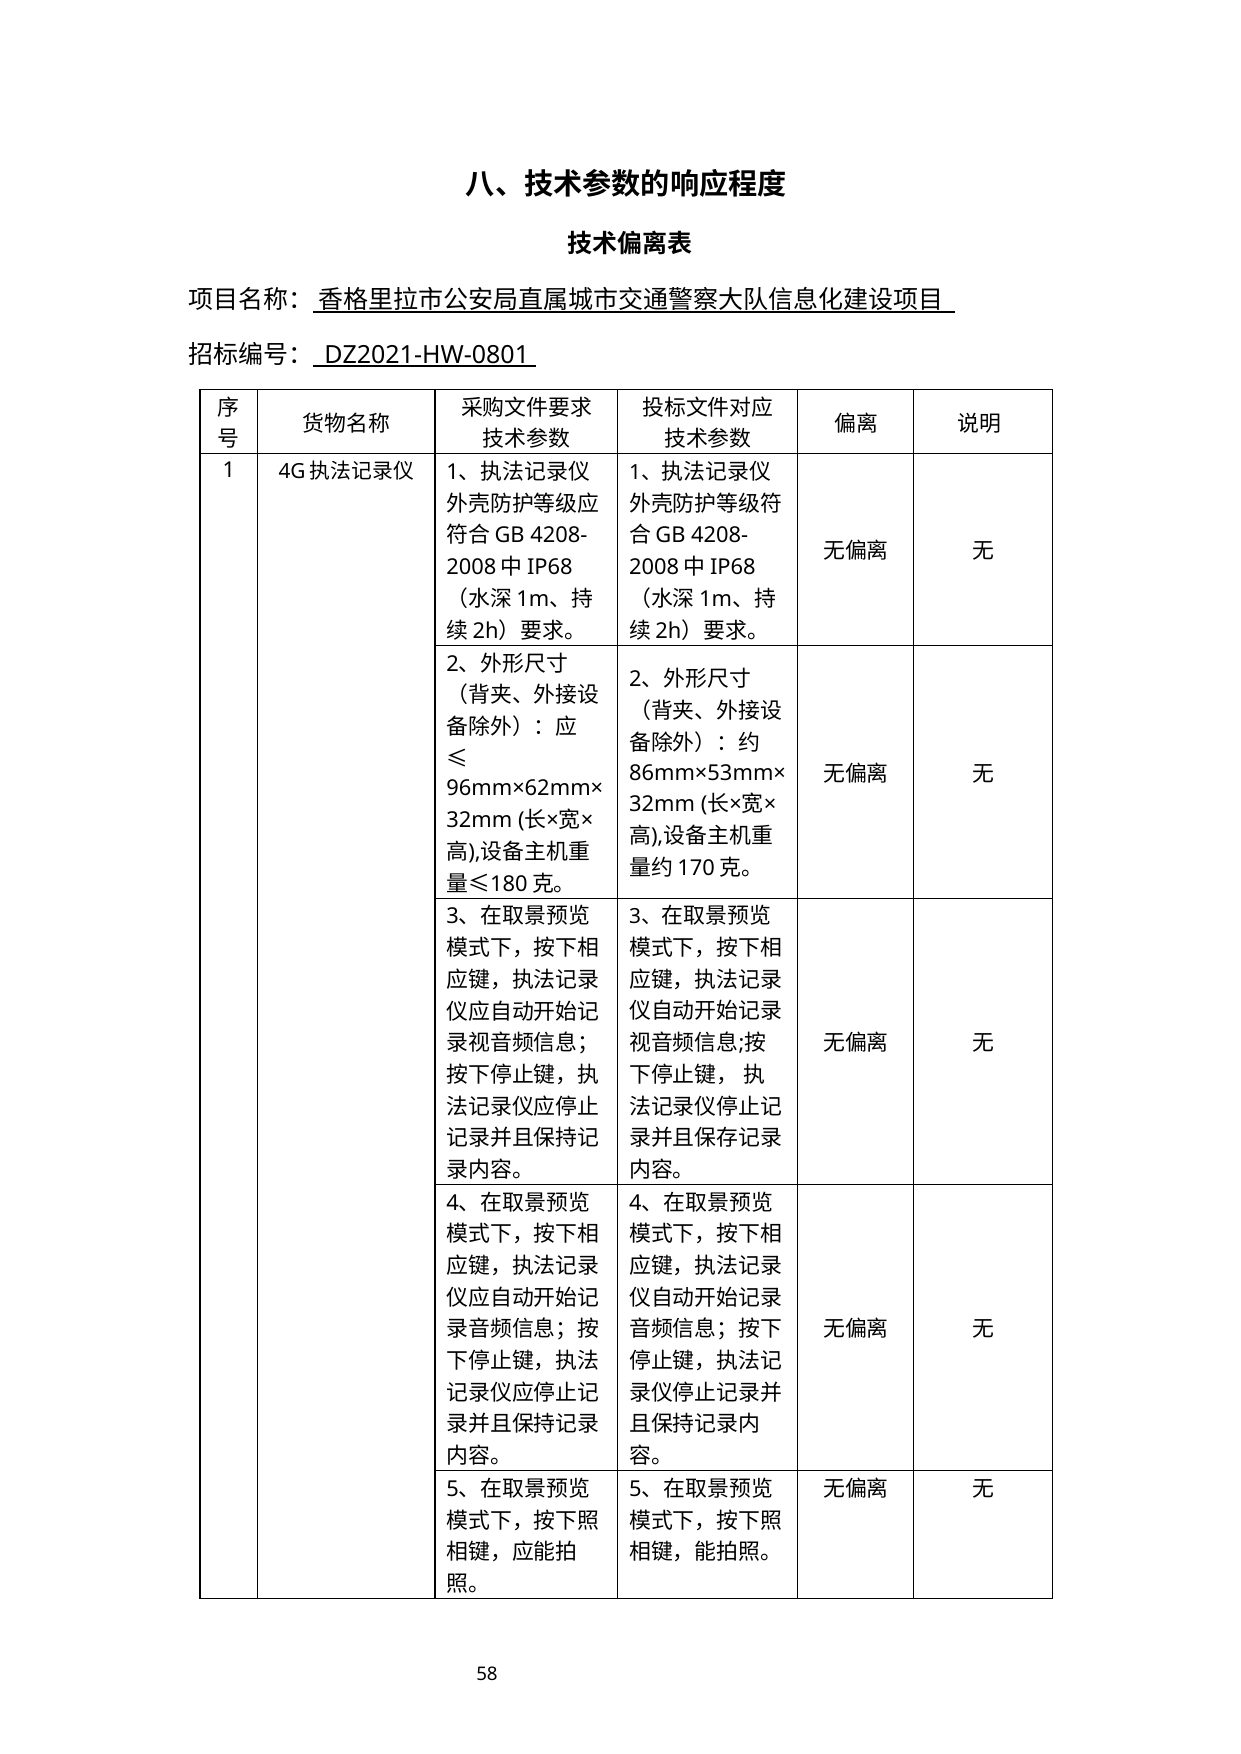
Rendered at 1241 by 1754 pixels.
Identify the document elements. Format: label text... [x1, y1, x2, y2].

table_cell 无 [914, 454, 1052, 644]
table_header 货物名称 [258, 390, 434, 453]
table_cell 1、执法记录仪外壳防护等级应符合GB 4208-2008中IP68（水深1m、持续2h）要求。 [436, 454, 617, 644]
text 项目名称： 香格里拉市公安局直属城市交通警察大队信息化建设项目 [188, 280, 1064, 316]
table_header 序号 [201, 390, 257, 453]
table_cell 4、在取景预览模式下，按下相应键，执法记录仪应自动开始记录音频信息；按下停止键，执法记录仪应停止记录并且保持记录内容。 [436, 1185, 617, 1470]
table_cell 3、在取景预览模式下，按下相应键，执法记录仪应自动开始记录视音频信息；按下停止键，执法记录仪应停止记录并且保持记录内容。 [436, 899, 617, 1184]
table_cell 无偏离 [798, 646, 913, 897]
table_header 说明 [914, 390, 1052, 453]
table_cell 2、外形尺寸（背夹、外接设备除外）：约86mm×53mm×32mm (长×宽×高),设备主机重量约170克。 [618, 646, 797, 897]
table_cell 无 [914, 1185, 1052, 1470]
table_header 投标文件对应 技术参数 [618, 390, 797, 453]
table_header 采购文件要求 技术参数 [436, 390, 617, 453]
table_cell 5、在取景预览模式下，按下照相键，应能拍照。 [436, 1471, 617, 1598]
table_cell 2、外形尺寸（背夹、外接设备除外）：应≤96mm×62mm×32mm (长×宽×高),设备主机重量≤180克。 [436, 646, 617, 897]
table_cell 无偏离 [798, 899, 913, 1184]
table_cell 无 [914, 899, 1052, 1184]
table_cell 4G执法记录仪 [258, 454, 434, 1598]
text 技术偏离表 [188, 224, 1064, 260]
table_cell 1 [201, 454, 257, 1598]
table_cell 无偏离 [798, 1471, 913, 1598]
table_cell 无偏离 [798, 1185, 913, 1470]
table_cell 3、在取景预览模式下，按下相应键，执法记录仪自动开始记录视音频信息;按下停止键， 执法记录仪停止记录并且保存记录内容。 [618, 899, 797, 1184]
table_header 偏离 [798, 390, 913, 453]
text 招标编号： DZ2021-HW-0801 [188, 334, 1064, 371]
table_cell 5、在取景预览模式下，按下照相键，能拍照。 [618, 1471, 797, 1598]
table_cell 无 [914, 646, 1052, 897]
table_cell 无偏离 [798, 454, 913, 644]
table_cell 无 [914, 1471, 1052, 1598]
text 八、技术参数的响应程度 [188, 160, 1064, 203]
table_cell 1、执法记录仪外壳防护等级符合GB 4208-2008中IP68（水深1m、持续2h）要求。 [618, 454, 797, 644]
table_cell 4、在取景预览模式下，按下相应键，执法记录仪自动开始记录音频信息；按下停止键，执法记录仪停止记录并且保持记录内容。 [618, 1185, 797, 1470]
